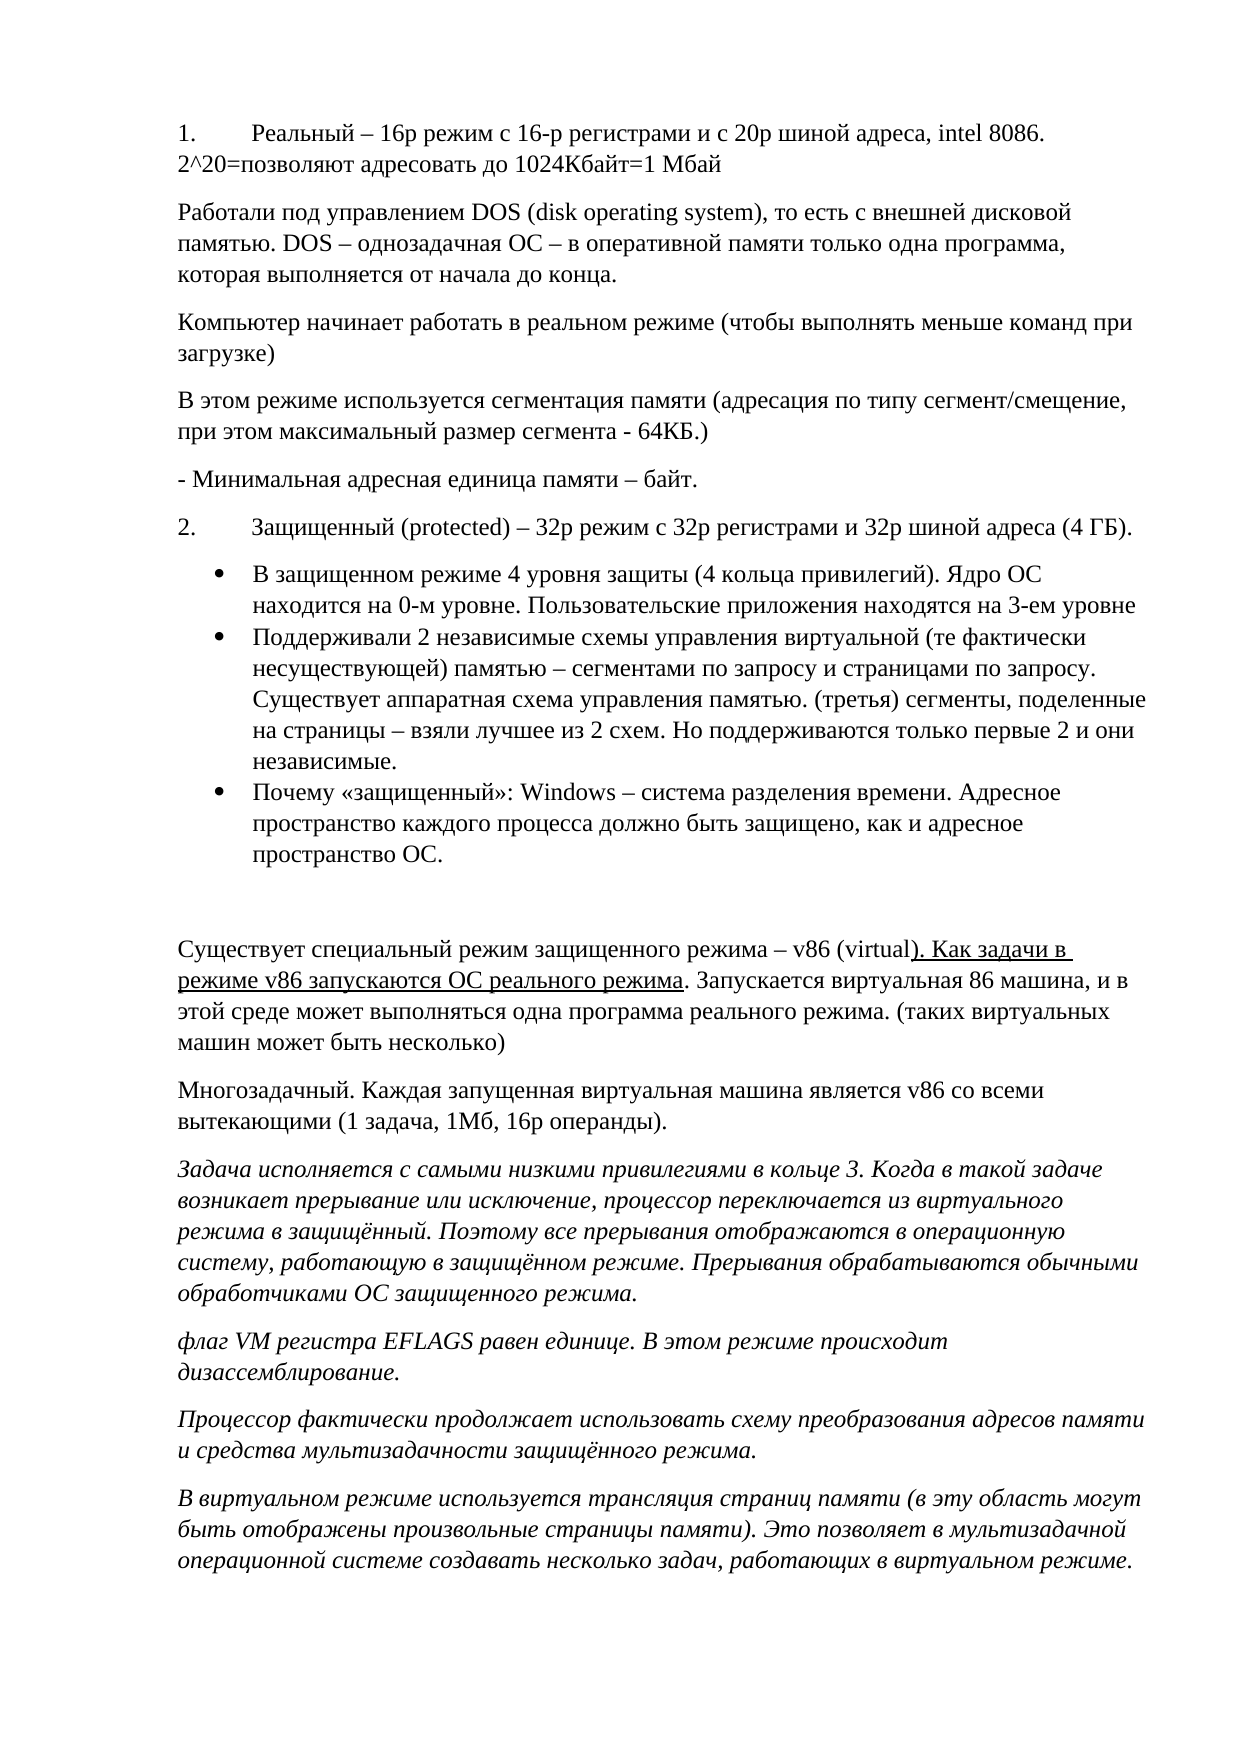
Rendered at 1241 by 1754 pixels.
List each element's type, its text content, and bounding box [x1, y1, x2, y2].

text Процессор фактически продолжает использовать схему преобразования адресов памяти и средства мультизадачности защищённого режима. [177, 1404, 1152, 1464]
text - Минимальная адресная единица памяти – байт. [177, 464, 1152, 493]
list В защищенном режиме 4 уровня защиты (4 кольца привилегий). Ядро ОС находится на 0‐м уровне. Пользовательские приложения находятся на 3-ем уровне [215, 559, 1152, 619]
text Многозадачный. Каждая запущенная виртуальная машина является v86 со всеми вытекающими (1 задача, 1Мб, 16р операнды). [177, 1075, 1152, 1135]
list Почему «защищенный»: Windows – система разделения времени. Адресное пространство каждого процесса должно быть защищено, как и адресное пространство ОС. [215, 777, 1152, 868]
text В виртуальном режиме используется трансляция страниц памяти (в эту область могут быть отображены произвольные страницы памяти). Это позволяет в мультизадачной операционной системе создавать несколько задач, работающих в виртуальном режиме. [177, 1483, 1152, 1574]
text флаг VM регистра EFLAGS равен единице. В этом режиме происходит дизассемблирование. [177, 1326, 1152, 1386]
text Работали под управлением DOS (disk operating system), то есть с внешней дисковой памятью. DOS – однозадачная ОС – в оперативной памяти только одна программа, которая выполняется от начала до конца. [177, 197, 1152, 288]
text Задача исполняется с самыми низкими привилегиями в кольце 3. Когда в такой задаче возникает прерывание или исключение, процессор переключается из виртуального режима в защищённый. Поэтому все прерывания отображаются в операционную систему, работающую в защищённом режиме. Прерывания обрабатываются обычными обработчиками ОС защищенного режима. [177, 1154, 1152, 1307]
text В этом режиме используется сегментация памяти (адресация по типу сегмент/смещение, при этом максимальный размер сегмента - 64КБ.) [177, 385, 1152, 445]
text 2. Защищенный (protected) – 32р режим с 32р регистрами и 32р шиной адреса (4 ГБ). [177, 512, 1152, 541]
list Поддерживали 2 независимые схемы управления виртуальной (те фактически несуществующей) памятью – сегментами по запросу и страницами по запросу. Существует аппаратная схема управления памятью. (третья) сегменты, поделенные на страницы – взяли лучшее из 2 схем. Но поддерживаются только первые 2 и они независимые. [215, 622, 1152, 774]
text Существует специальный режим защищенного режима – v86 (virtual). Как задачи в режиме v86 запускаются ОС реального режима. Запускается виртуальная 86 машина, и в этой среде может выполняться одна программа реального режима. (таких виртуальных машин может быть несколько) [177, 934, 1152, 1056]
text 1. Реальный – 16р режим с 16-р регистрами и с 20р шиной адреса, intel 8086. 2^20=позволяют адресовать до 1024Кбайт=1 Mбай [177, 118, 1152, 178]
text Компьютер начинает работать в реальном режиме (чтобы выполнять меньше команд при загрузке) [177, 307, 1152, 366]
